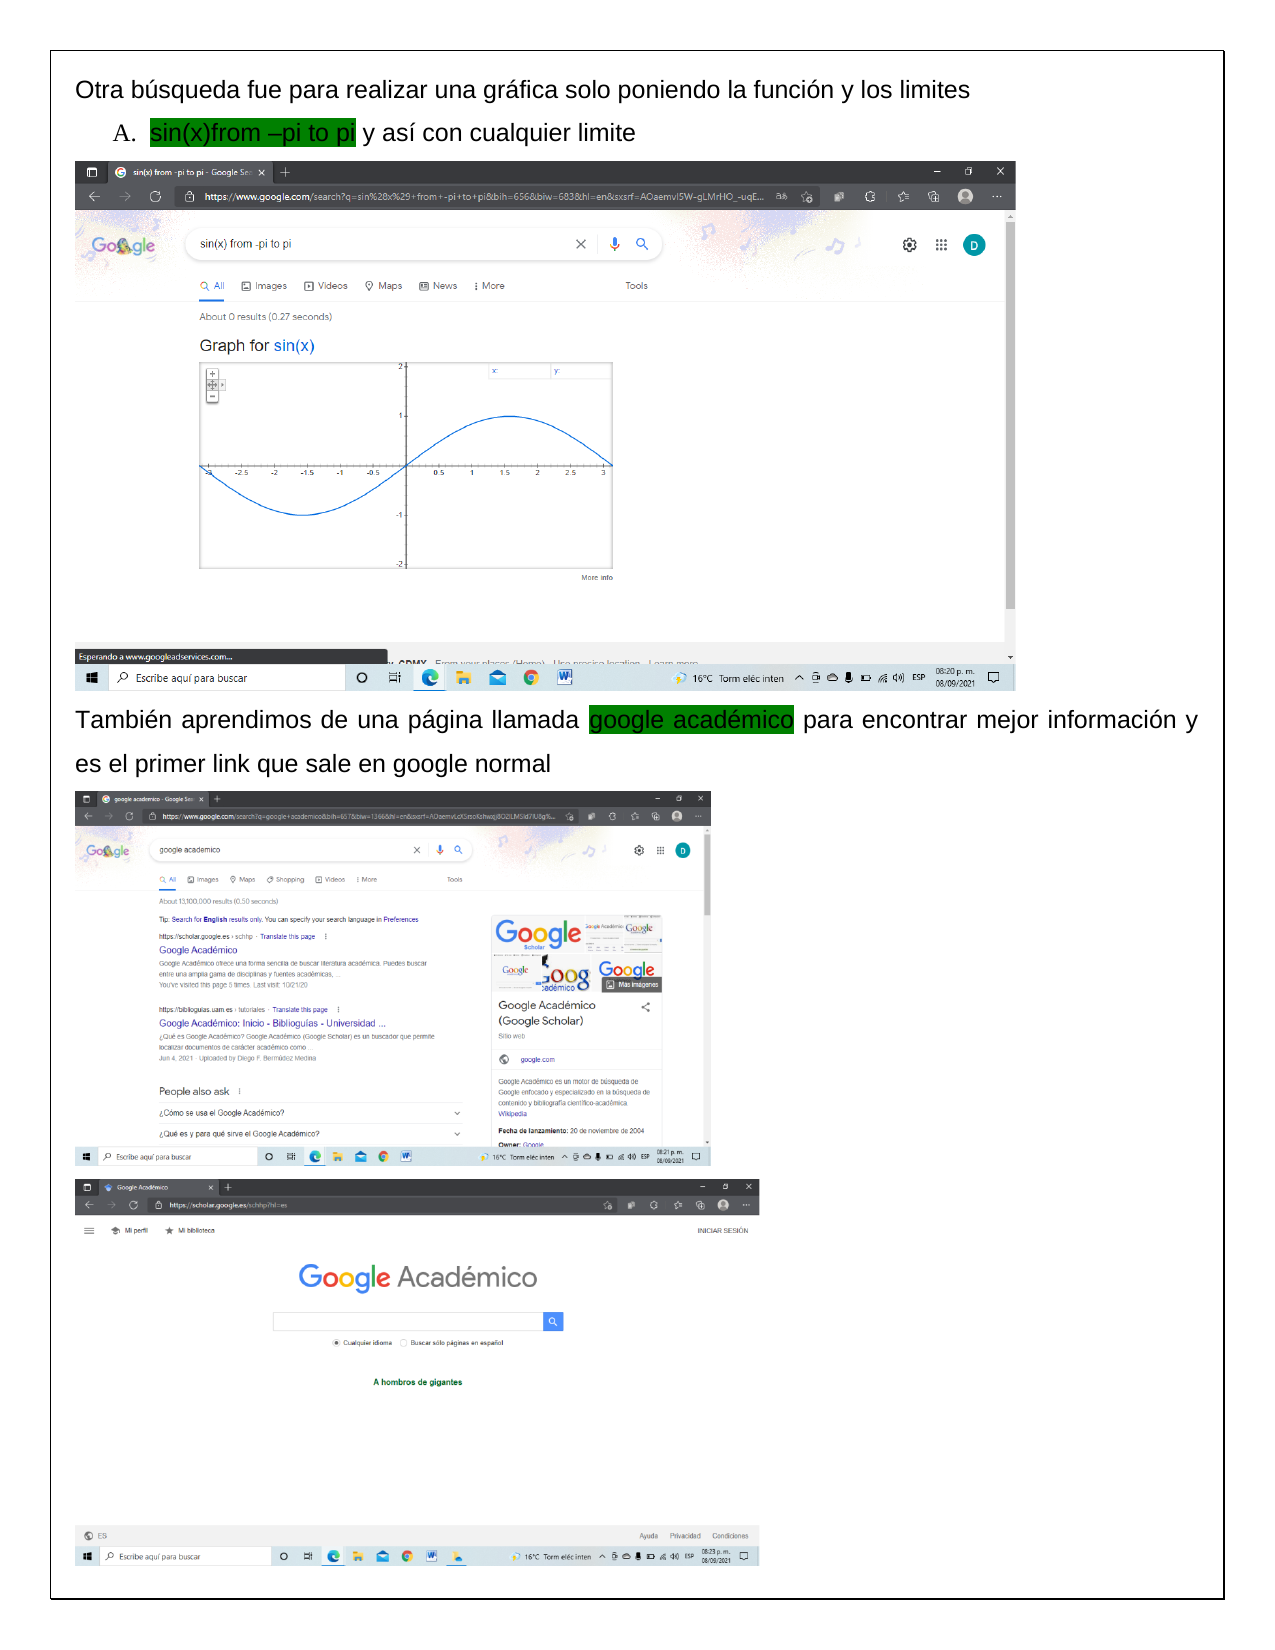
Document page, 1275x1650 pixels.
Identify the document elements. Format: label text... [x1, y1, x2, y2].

text Otra búsqueda fue para realizar una gráfica solo poniendo la función y los limites [75, 75, 1199, 104]
picture [75, 1179, 760, 1566]
picture [75, 791, 711, 1166]
picture [75, 161, 1016, 691]
list sin(x)from –pi to pi y así con cualquier limite [356, 118, 1199, 147]
text También aprendimos de una página llamada google académico para encontrar mejor información y es el primer link que sale en google normal [75, 705, 1199, 777]
